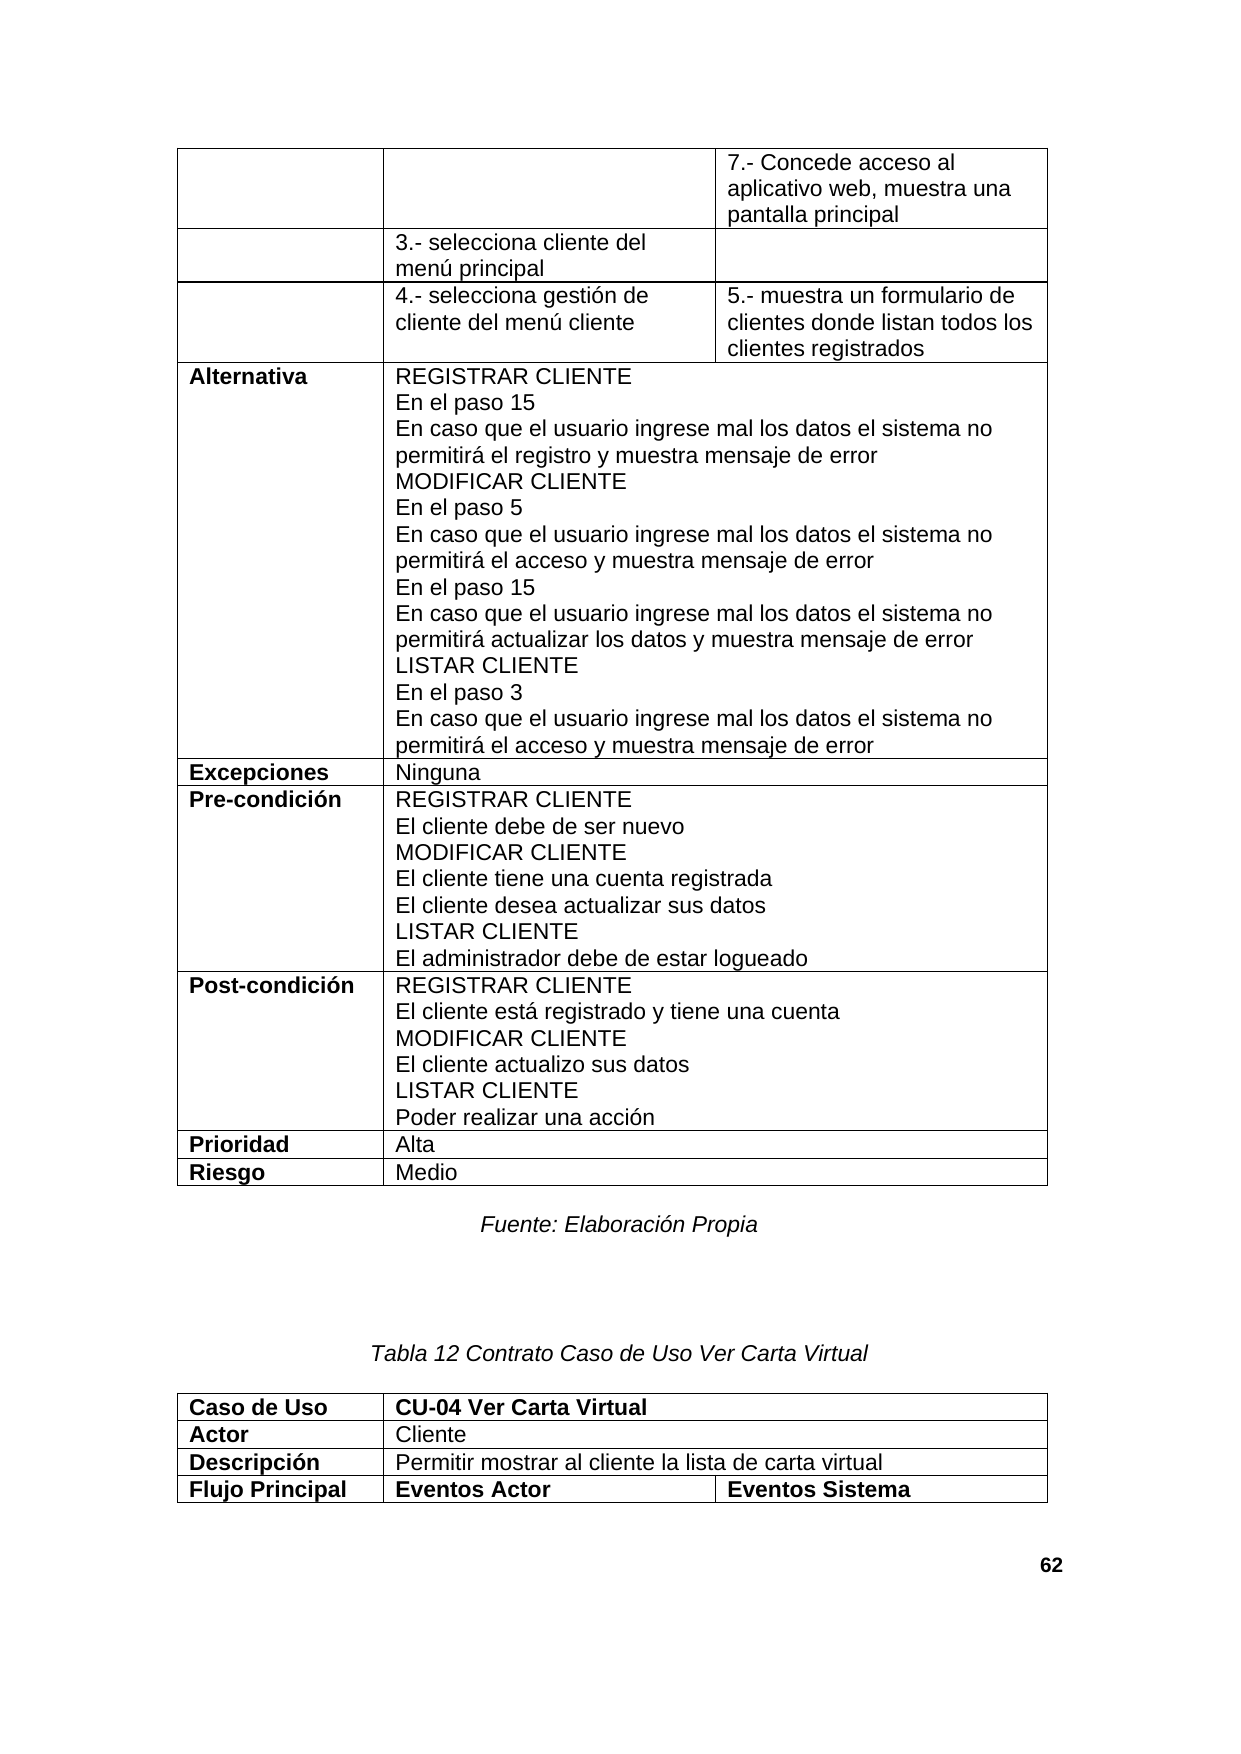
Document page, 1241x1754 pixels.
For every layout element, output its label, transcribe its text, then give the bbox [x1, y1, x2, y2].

table_cell 5.- muestra un formulario de clientes donde listan todos los clientes registrados [716, 283, 1047, 362]
table_cell [178, 229, 383, 281]
table_cell Eventos Sistema [716, 1476, 1047, 1502]
table_cell Pre-condición [178, 786, 383, 971]
table_cell 7.- Concede acceso al aplicativo web, muestra una pantalla principal [716, 149, 1047, 228]
table_header CU-04 Ver Carta Virtual [384, 1394, 1047, 1420]
table_cell Cliente [384, 1421, 1047, 1447]
table_cell REGISTRAR CLIENTE El cliente está registrado y tiene una cuenta MODIFICAR CLIENTE El cliente actualizo sus datos LISTAR CLIENTE Poder realizar una acción [384, 972, 1047, 1130]
table_cell Prioridad [178, 1131, 383, 1157]
table_cell Post-condición [178, 972, 383, 1130]
table_cell Actor [178, 1421, 383, 1447]
table_cell Medio [384, 1159, 1047, 1185]
table_cell [716, 229, 1047, 281]
table_cell REGISTRAR CLIENTE En el paso 15 En caso que el usuario ingrese mal los datos el sistema no permitirá el registro y muestra mensaje de error MODIFICAR CLIENTE En el paso 5 En caso que el usuario ingrese mal los datos el sistema no permitirá el acceso y muestra mensaje de error En el paso 15 En caso que el usuario ingrese mal los datos el sistema no permitirá actualizar los datos y muestra mensaje de error LISTAR CLIENTE En el paso 3 En caso que el usuario ingrese mal los datos el sistema no permitirá el acceso y muestra mensaje de error [384, 363, 1047, 758]
table_cell Alternativa [178, 363, 383, 758]
table_cell [178, 149, 383, 228]
table_cell Descripción [178, 1449, 383, 1475]
table_cell Flujo Principal [178, 1476, 383, 1502]
table_cell Excepciones [178, 759, 383, 785]
table_cell Alta [384, 1131, 1047, 1157]
text Tabla 12 Contrato Caso de Uso Ver Carta Virtual [177, 1340, 1063, 1366]
table_cell Ninguna [384, 759, 1047, 785]
table_cell 4.- selecciona gestión de cliente del menú cliente [384, 283, 715, 362]
table_cell [384, 149, 715, 228]
table_cell Riesgo [178, 1159, 383, 1185]
table_cell [178, 283, 383, 362]
table_cell Eventos Actor [384, 1476, 715, 1502]
table_cell Permitir mostrar al cliente la lista de carta virtual [384, 1449, 1047, 1475]
text Fuente: Elaboración Propia [177, 1211, 1063, 1237]
table_header Caso de Uso [178, 1394, 383, 1420]
table_cell 3.- selecciona cliente del menú principal [384, 229, 715, 281]
table_cell REGISTRAR CLIENTE El cliente debe de ser nuevo MODIFICAR CLIENTE El cliente tiene una cuenta registrada El cliente desea actualizar sus datos LISTAR CLIENTE El administrador debe de estar logueado [384, 786, 1047, 971]
